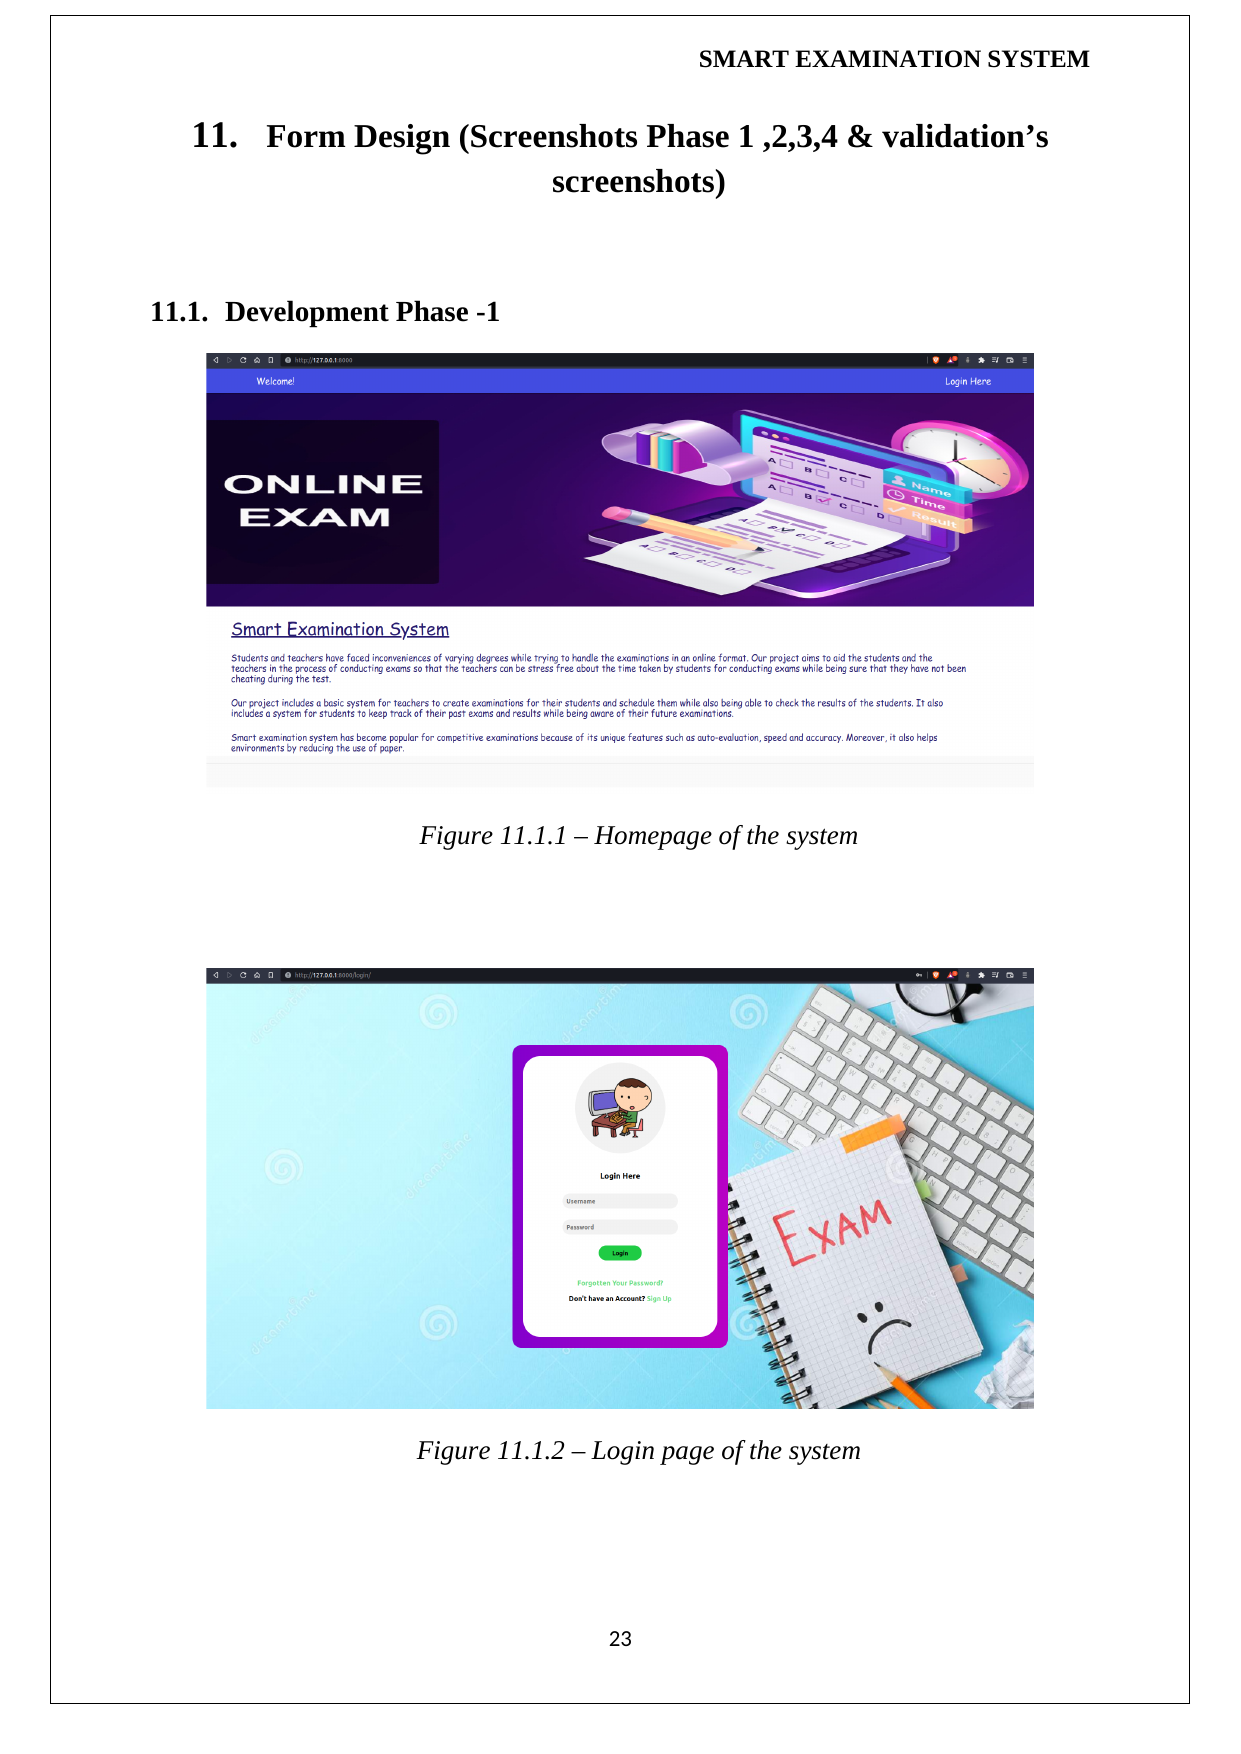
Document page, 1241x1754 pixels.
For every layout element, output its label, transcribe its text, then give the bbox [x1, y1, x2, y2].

list Development Phase -1 [150, 294, 1090, 327]
picture [206, 353, 1034, 794]
picture [206, 968, 1034, 1409]
list Form Design (Screenshots Phase 1 ,2,3,4 & validation’s screenshots) [150, 113, 1090, 200]
